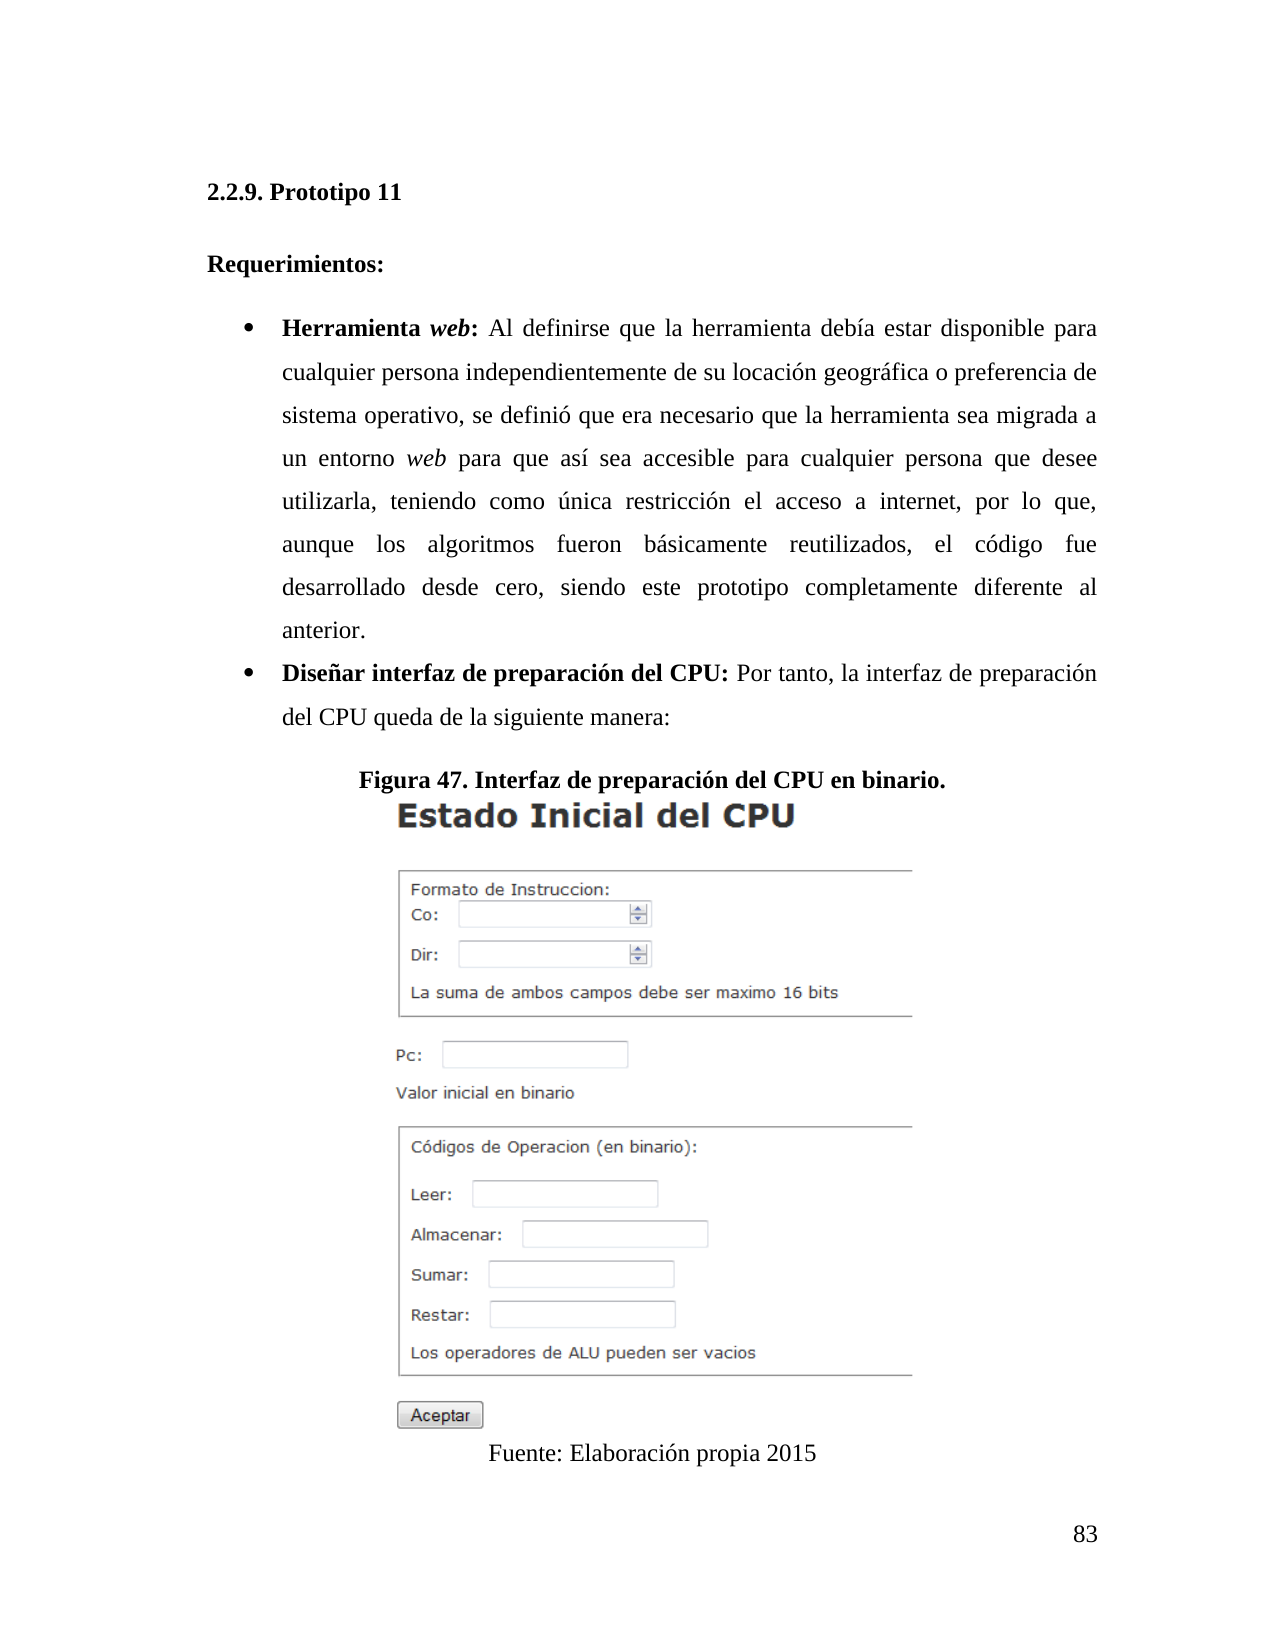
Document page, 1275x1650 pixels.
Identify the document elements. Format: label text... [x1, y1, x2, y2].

subtitle Figura 47. Interfaz de preparación del CPU en binario. [207, 766, 1098, 794]
list Herramienta web: Al definirse que la herramienta debía estar disponible para cualquier persona independientemente de su locación geográfica o preferencia de sistema operativo, se definió que era necesario que la herramienta sea migrada a un entorno web para que así sea accesible para cualquier persona que desee utilizarla, teniendo como única restricción el acceso a internet, por lo que, aunque los algoritmos fueron básicamente reutilizados, el código fue desarrollado desde cero, siendo este prototipo completamente diferente al anterior. [244, 313, 1098, 644]
list Diseñar interfaz de preparación del CPU: Por tanto, la interfaz de preparación del CPU queda de la siguiente manera: [244, 658, 1098, 730]
text Requerimientos: [207, 249, 1098, 278]
picture [392, 798, 913, 1435]
subtitle 2.2.9. Prototipo 11 [207, 177, 1098, 206]
text Fuente: Elaboración propia 2015 [207, 1438, 1098, 1467]
